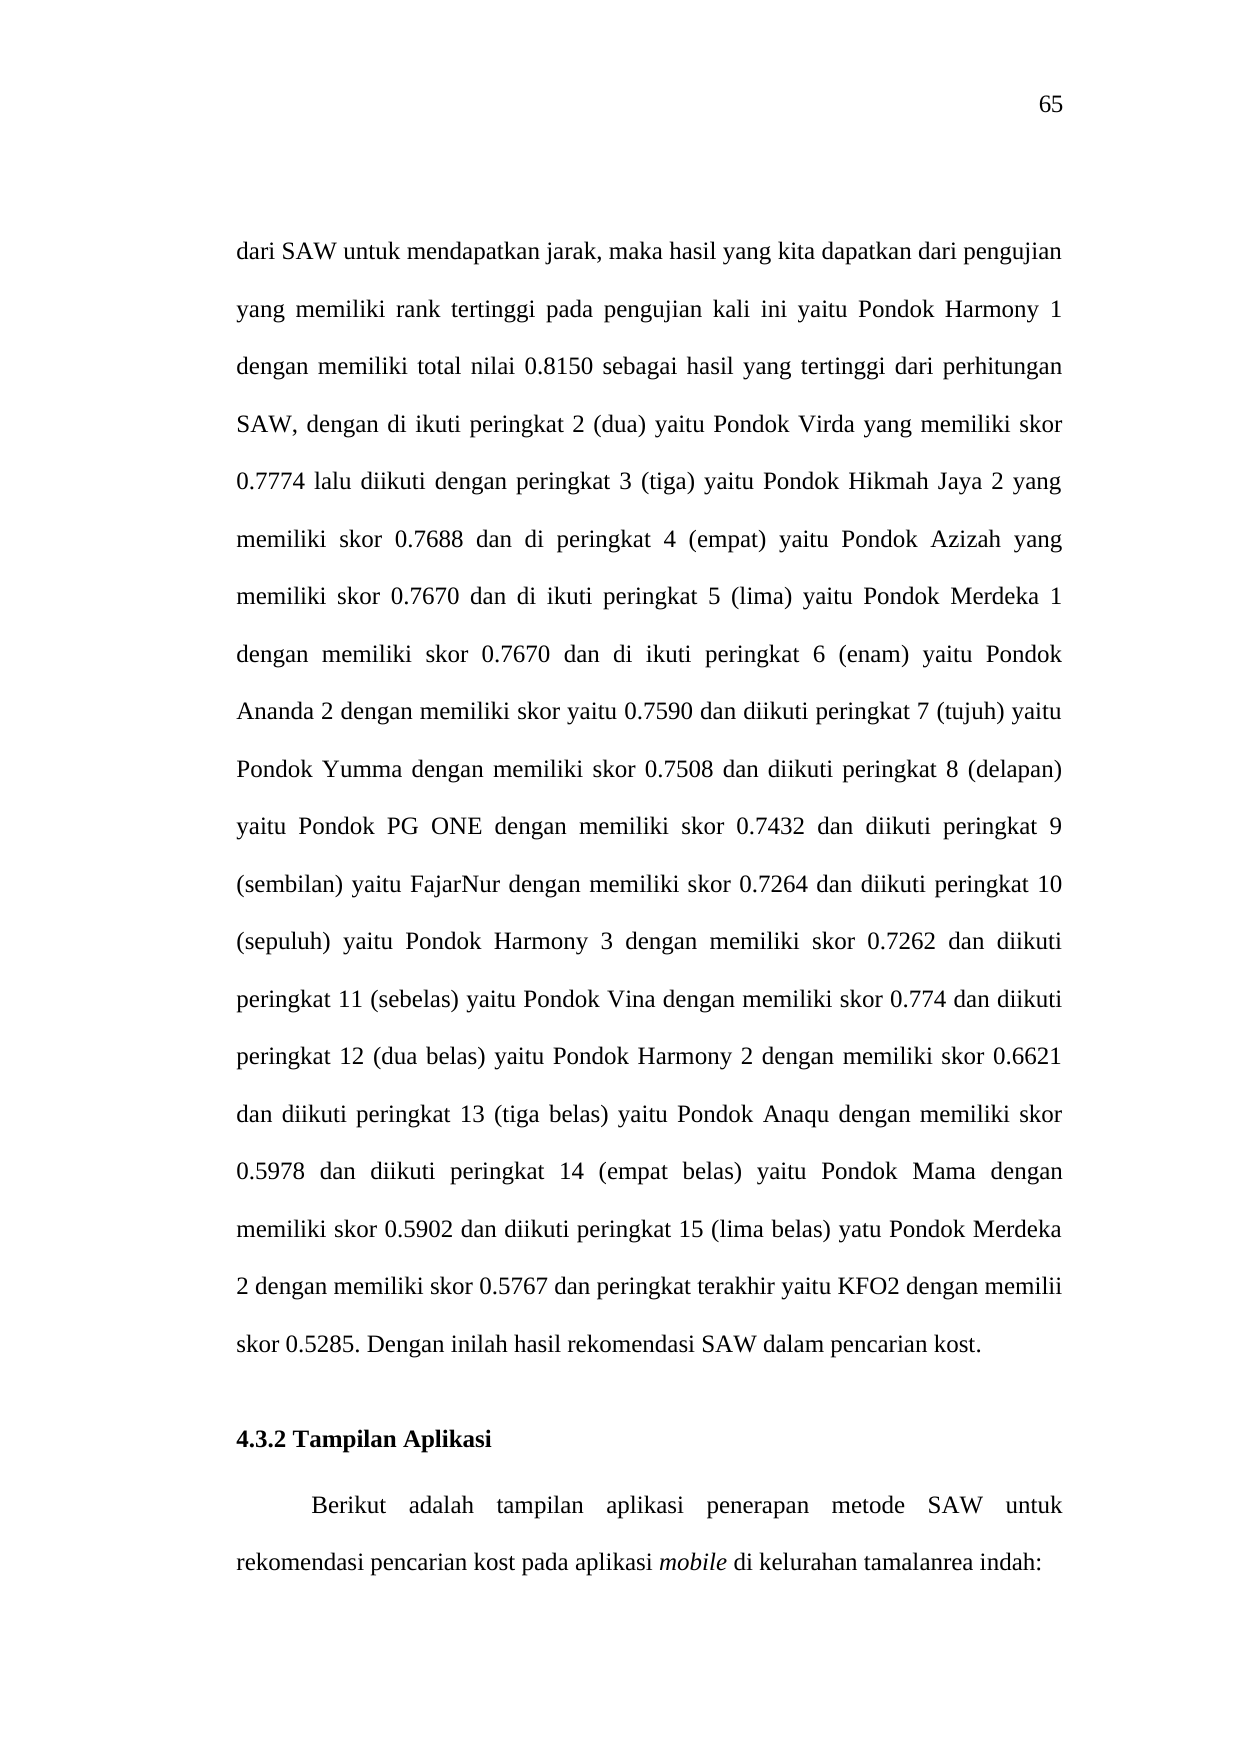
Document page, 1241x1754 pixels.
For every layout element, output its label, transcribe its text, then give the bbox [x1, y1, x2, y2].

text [236, 236, 1063, 1357]
subtitle 4.3.2 Tampilan Aplikasi [236, 1424, 1063, 1452]
text Berikut adalah tampilan aplikasi penerapan metode SAW untuk rekomendasi pencarian kost pada aplikasi mobile di kelurahan tamalanrea indah: [236, 1490, 1063, 1576]
